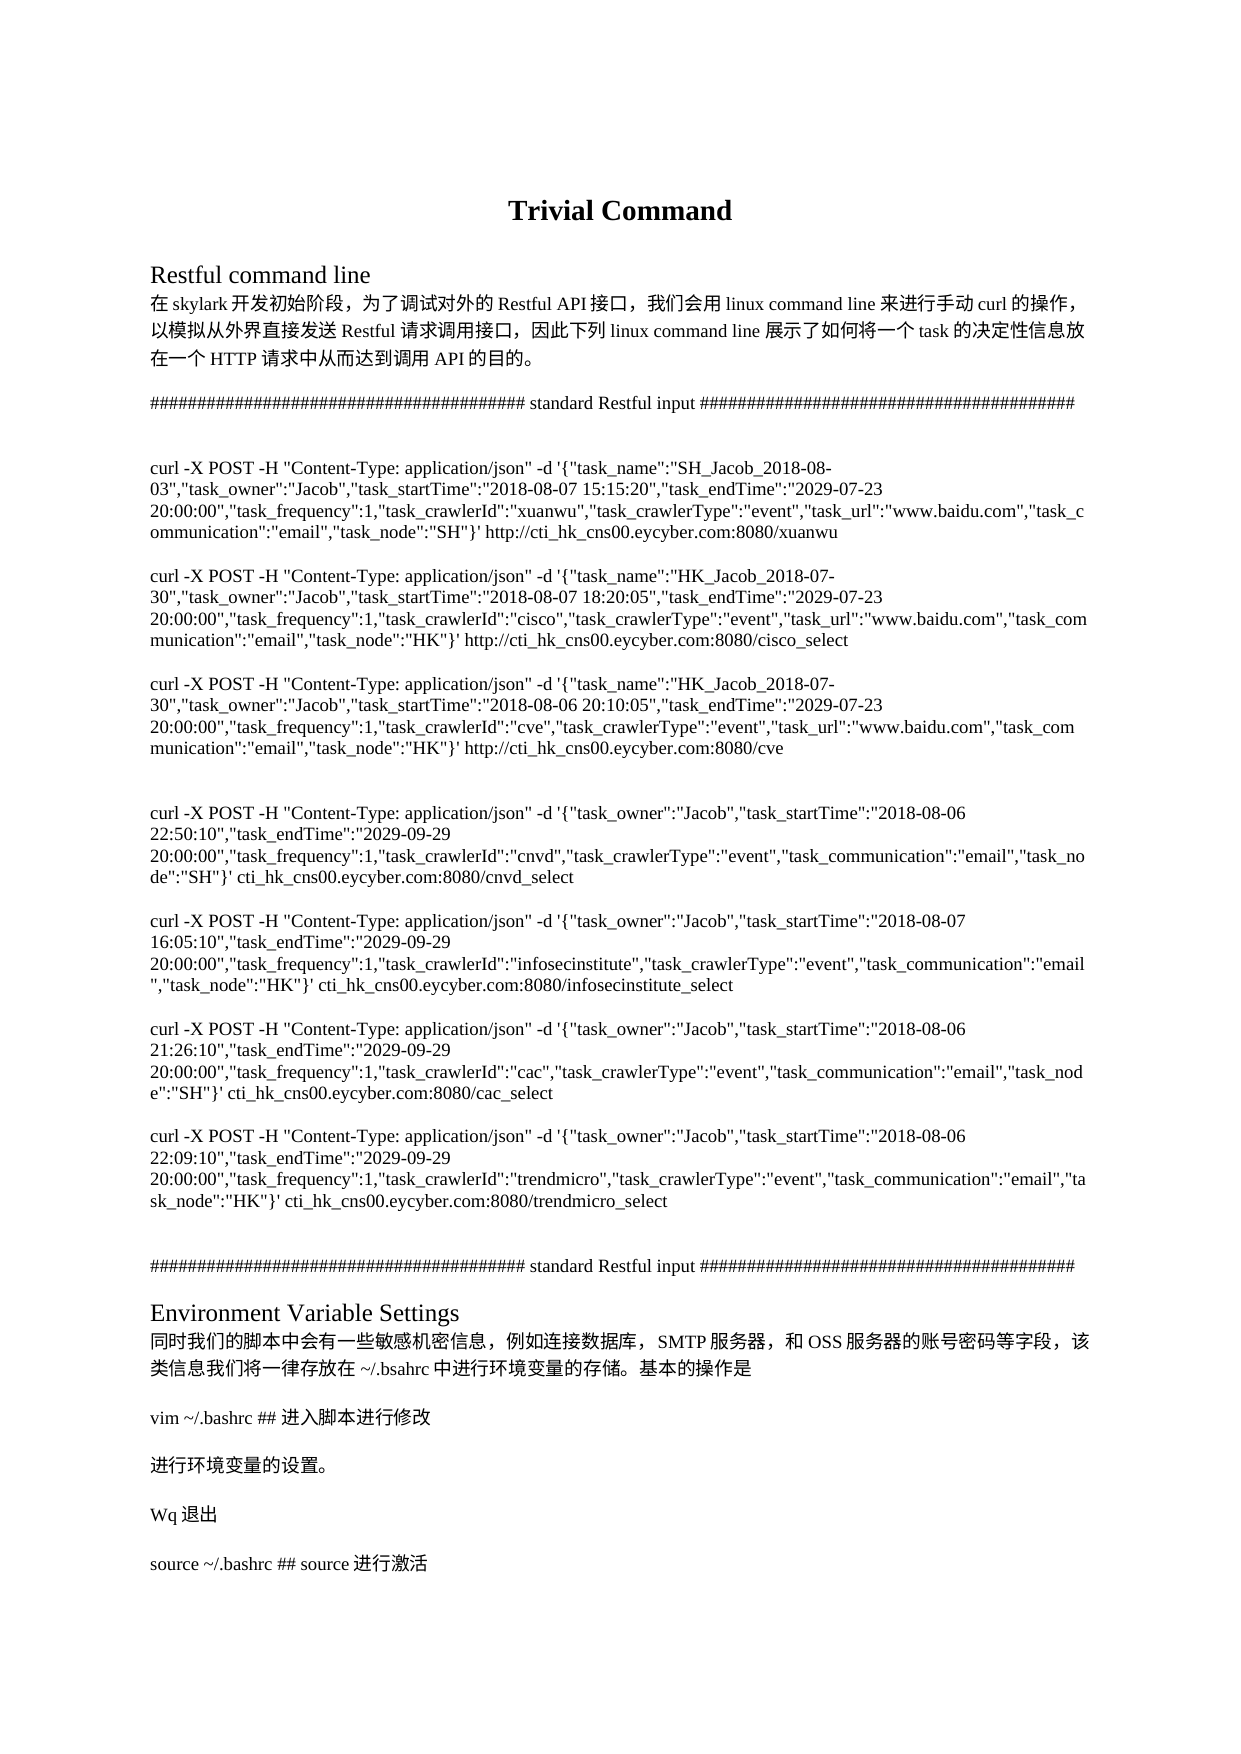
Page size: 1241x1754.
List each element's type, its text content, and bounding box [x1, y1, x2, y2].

text curl -X POST -H "Content-Type: application/json" -d '{"task_name":"HK_Jacob_2018-07-30","task_owner":"Jacob","task_startTime":"2018-08-06 20:10:05","task_endTime":"2029-07-23 20:00:00","task_frequency":1,"task_crawlerId":"cve","task_crawlerType":"event","task_url":"www.baidu.com","task_communication":"email","task_node":"HK"}' http://cti_hk_cns00.eycyber.com:8080/cve [150, 672, 1090, 759]
text 在skylark开发初始阶段，为了调试对外的Restful API接口，我们会用linux command line 来进行手动curl 的操作，以模拟从外界直接发送Restful 请求调用接口，因此下列linux command line 展示了如何将一个task 的决定性信息放在一个HTTP 请求中从而达到调用API的目的。 [150, 289, 1090, 371]
text curl -X POST -H "Content-Type: application/json" -d '{"task_name":"HK_Jacob_2018-07-30","task_owner":"Jacob","task_startTime":"2018-08-07 18:20:05","task_endTime":"2029-07-23 20:00:00","task_frequency":1,"task_crawlerId":"cisco","task_crawlerType":"event","task_url":"www.baidu.com","task_communication":"email","task_node":"HK"}' http://cti_hk_cns00.eycyber.com:8080/cisco_select [150, 564, 1090, 651]
text curl -X POST -H "Content-Type: application/json" -d '{"task_name":"SH_Jacob_2018-08-03","task_owner":"Jacob","task_startTime":"2018-08-07 15:15:20","task_endTime":"2029-07-23 20:00:00","task_frequency":1,"task_crawlerId":"xuanwu","task_crawlerType":"event","task_url":"www.baidu.com","task_communication":"email","task_node":"SH"}' http://cti_hk_cns00.eycyber.com:8080/xuanwu [150, 457, 1090, 543]
text Environment Variable Settings [150, 1298, 1090, 1326]
text source ~/.bashrc ## source进行激活 [150, 1549, 1090, 1576]
text curl -X POST -H "Content-Type: application/json" -d '{"task_owner":"Jacob","task_startTime":"2018-08-07 16:05:10","task_endTime":"2029-09-29 20:00:00","task_frequency":1,"task_crawlerId":"infosecinstitute","task_crawlerType":"event","task_communication":"email","task_node":"HK"}' cti_hk_cns00.eycyber.com:8080/infosecinstitute_select [150, 909, 1090, 996]
text curl -X POST -H "Content-Type: application/json" -d '{"task_owner":"Jacob","task_startTime":"2018-08-06 21:26:10","task_endTime":"2029-09-29 20:00:00","task_frequency":1,"task_crawlerId":"cac","task_crawlerType":"event","task_communication":"email","task_node":"SH"}' cti_hk_cns00.eycyber.com:8080/cac_select [150, 1017, 1090, 1104]
text 同时我们的脚本中会有一些敏感机密信息，例如连接数据库，SMTP服务器，和OSS服务器的账号密码等字段，该类信息我们将一律存放在 ~/.bsahrc中进行环境变量的存储。基本的操作是 [150, 1326, 1090, 1381]
text 进行环境变量的设置。 [150, 1451, 1090, 1478]
text ######################################## standard Restful input ######################################## [150, 392, 1090, 414]
text vim ~/.bashrc ## 进入脚本进行修改 [150, 1402, 1090, 1429]
text Wq退出 [150, 1500, 1090, 1527]
text ######################################## standard Restful input ######################################## [150, 1254, 1090, 1276]
text curl -X POST -H "Content-Type: application/json" -d '{"task_owner":"Jacob","task_startTime":"2018-08-06 22:09:10","task_endTime":"2029-09-29 20:00:00","task_frequency":1,"task_crawlerId":"trendmicro","task_crawlerType":"event","task_communication":"email","task_node":"HK"}' cti_hk_cns00.eycyber.com:8080/trendmicro_select [150, 1125, 1090, 1211]
text Restful command line [150, 260, 1090, 289]
text curl -X POST -H "Content-Type: application/json" -d '{"task_owner":"Jacob","task_startTime":"2018-08-06 22:50:10","task_endTime":"2029-09-29 20:00:00","task_frequency":1,"task_crawlerId":"cnvd","task_crawlerType":"event","task_communication":"email","task_node":"SH"}' cti_hk_cns00.eycyber.com:8080/cnvd_select [150, 802, 1090, 888]
text Trivial Command [150, 193, 1090, 227]
